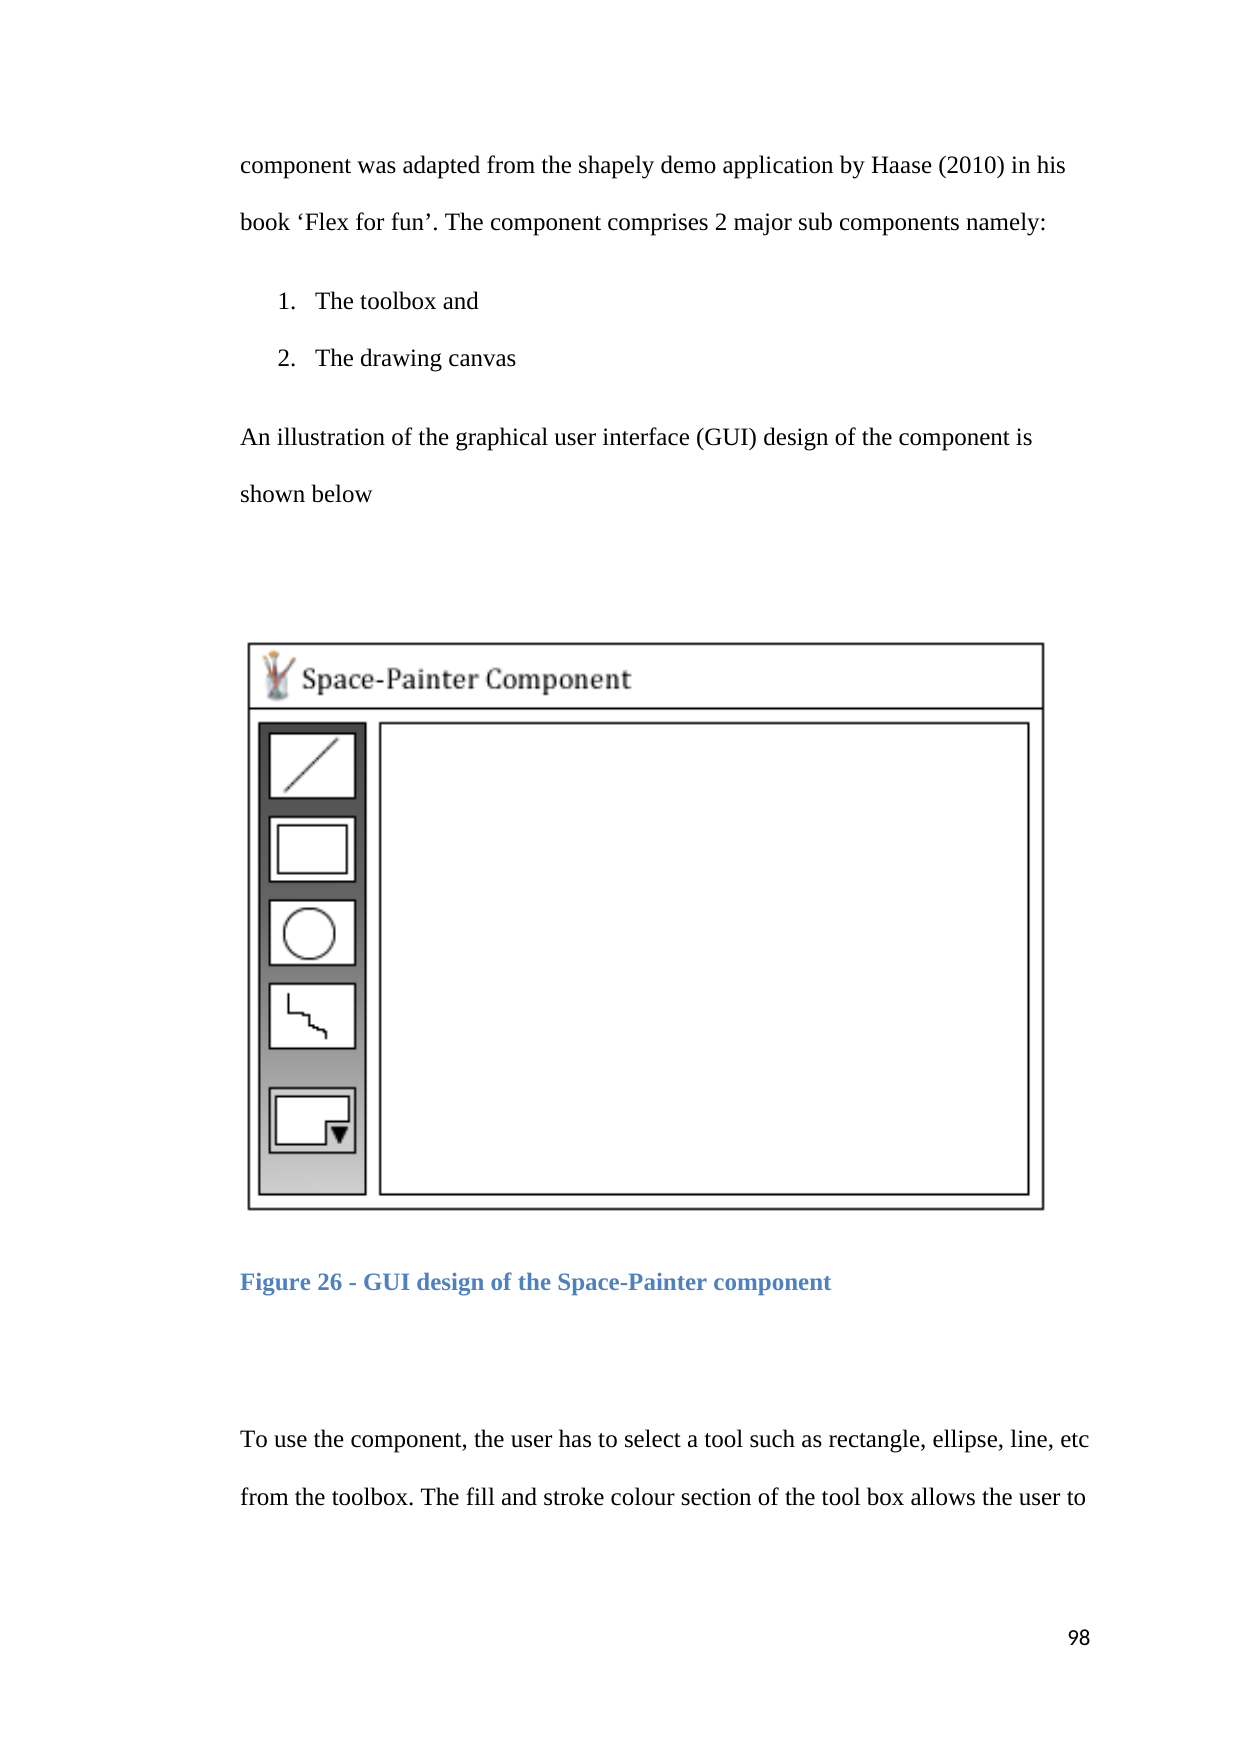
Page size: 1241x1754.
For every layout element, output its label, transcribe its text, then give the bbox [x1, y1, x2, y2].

text Figure 26 - GUI design of the Space-Painter component [240, 1267, 1090, 1296]
picture [240, 635, 1053, 1219]
list The toolbox and [277, 286, 1090, 314]
list The drawing canvas [277, 343, 1090, 372]
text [240, 1424, 1090, 1510]
text An illustration of the graphical user interface (GUI) design of the component is shown below [240, 422, 1090, 508]
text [240, 150, 1090, 236]
